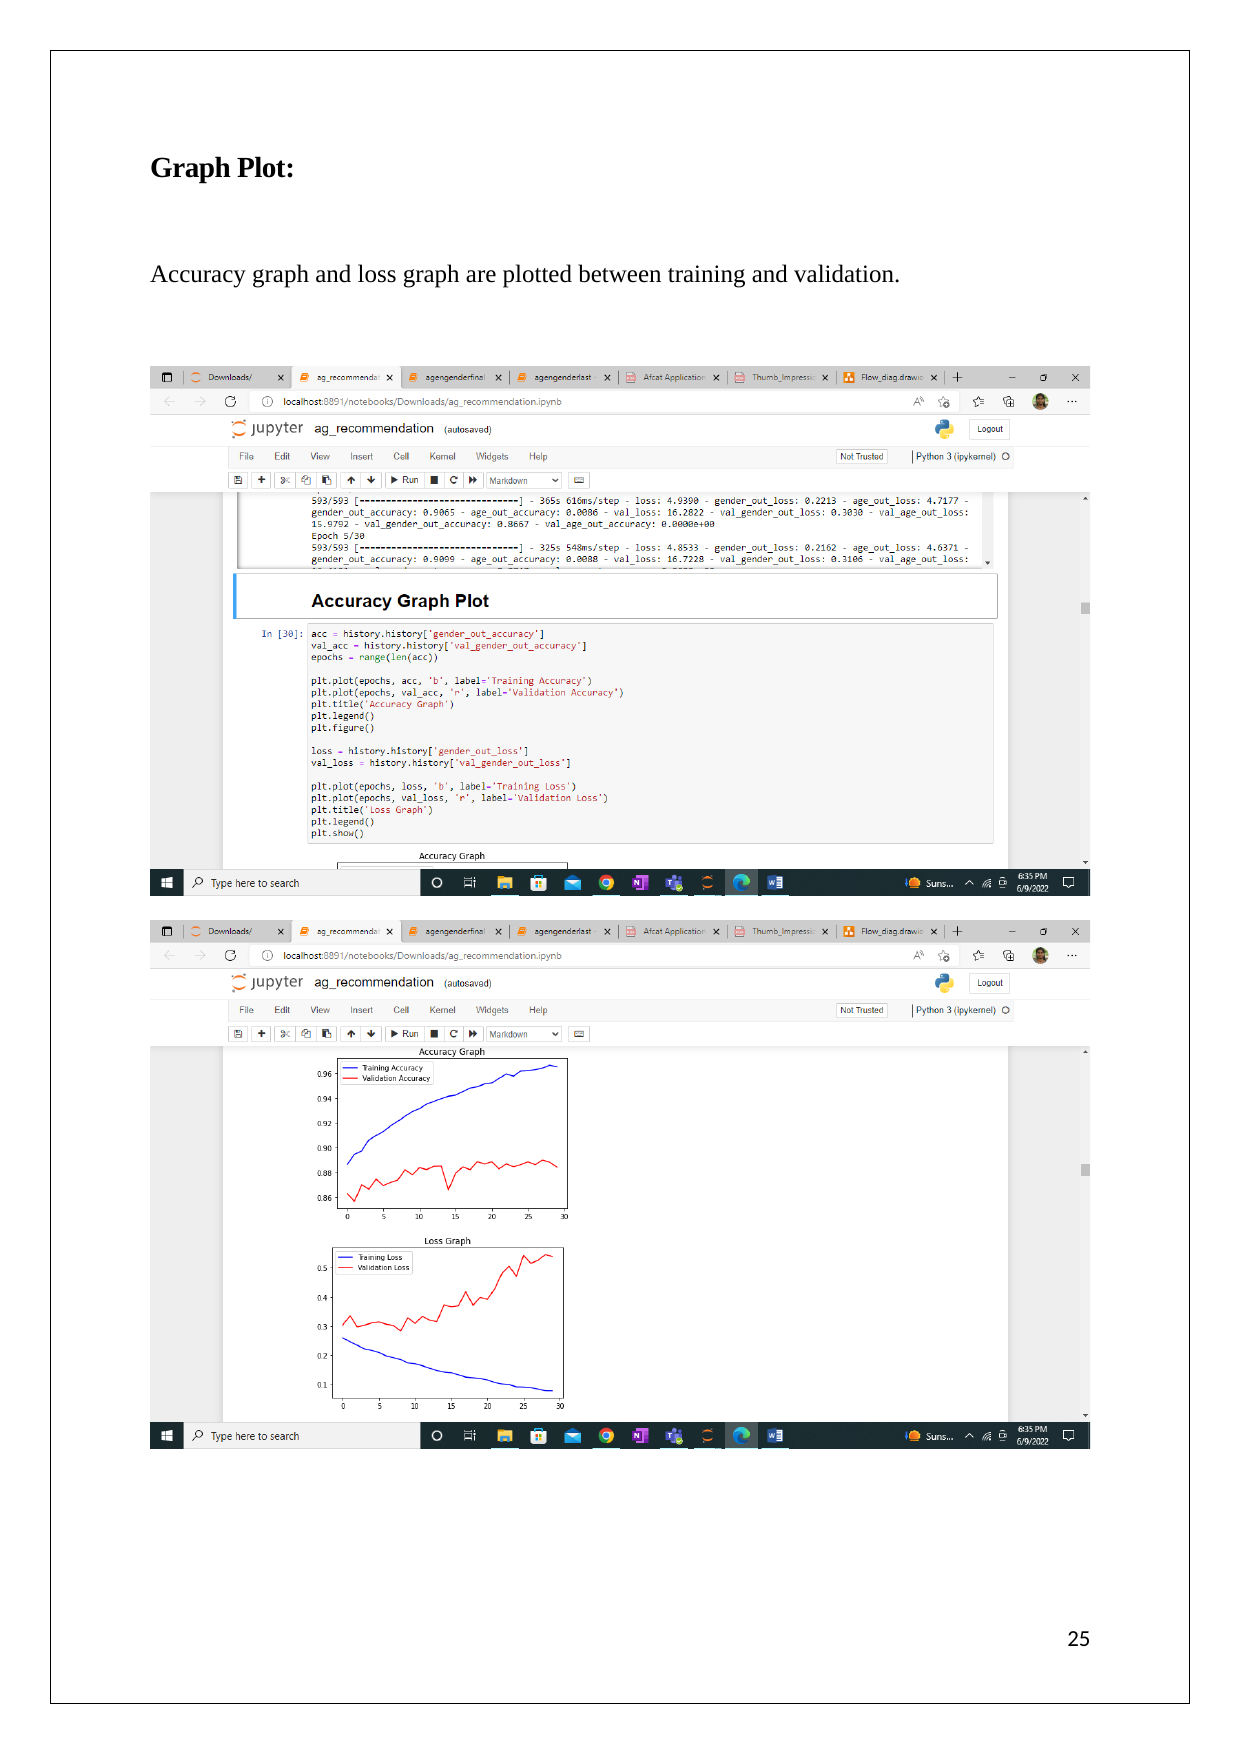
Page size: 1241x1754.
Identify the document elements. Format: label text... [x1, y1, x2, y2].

text Accuracy graph and loss graph are plotted between training and validation. [150, 259, 1090, 288]
picture [150, 920, 1091, 1449]
picture [150, 366, 1091, 896]
subtitle Graph Plot: [150, 150, 1090, 183]
